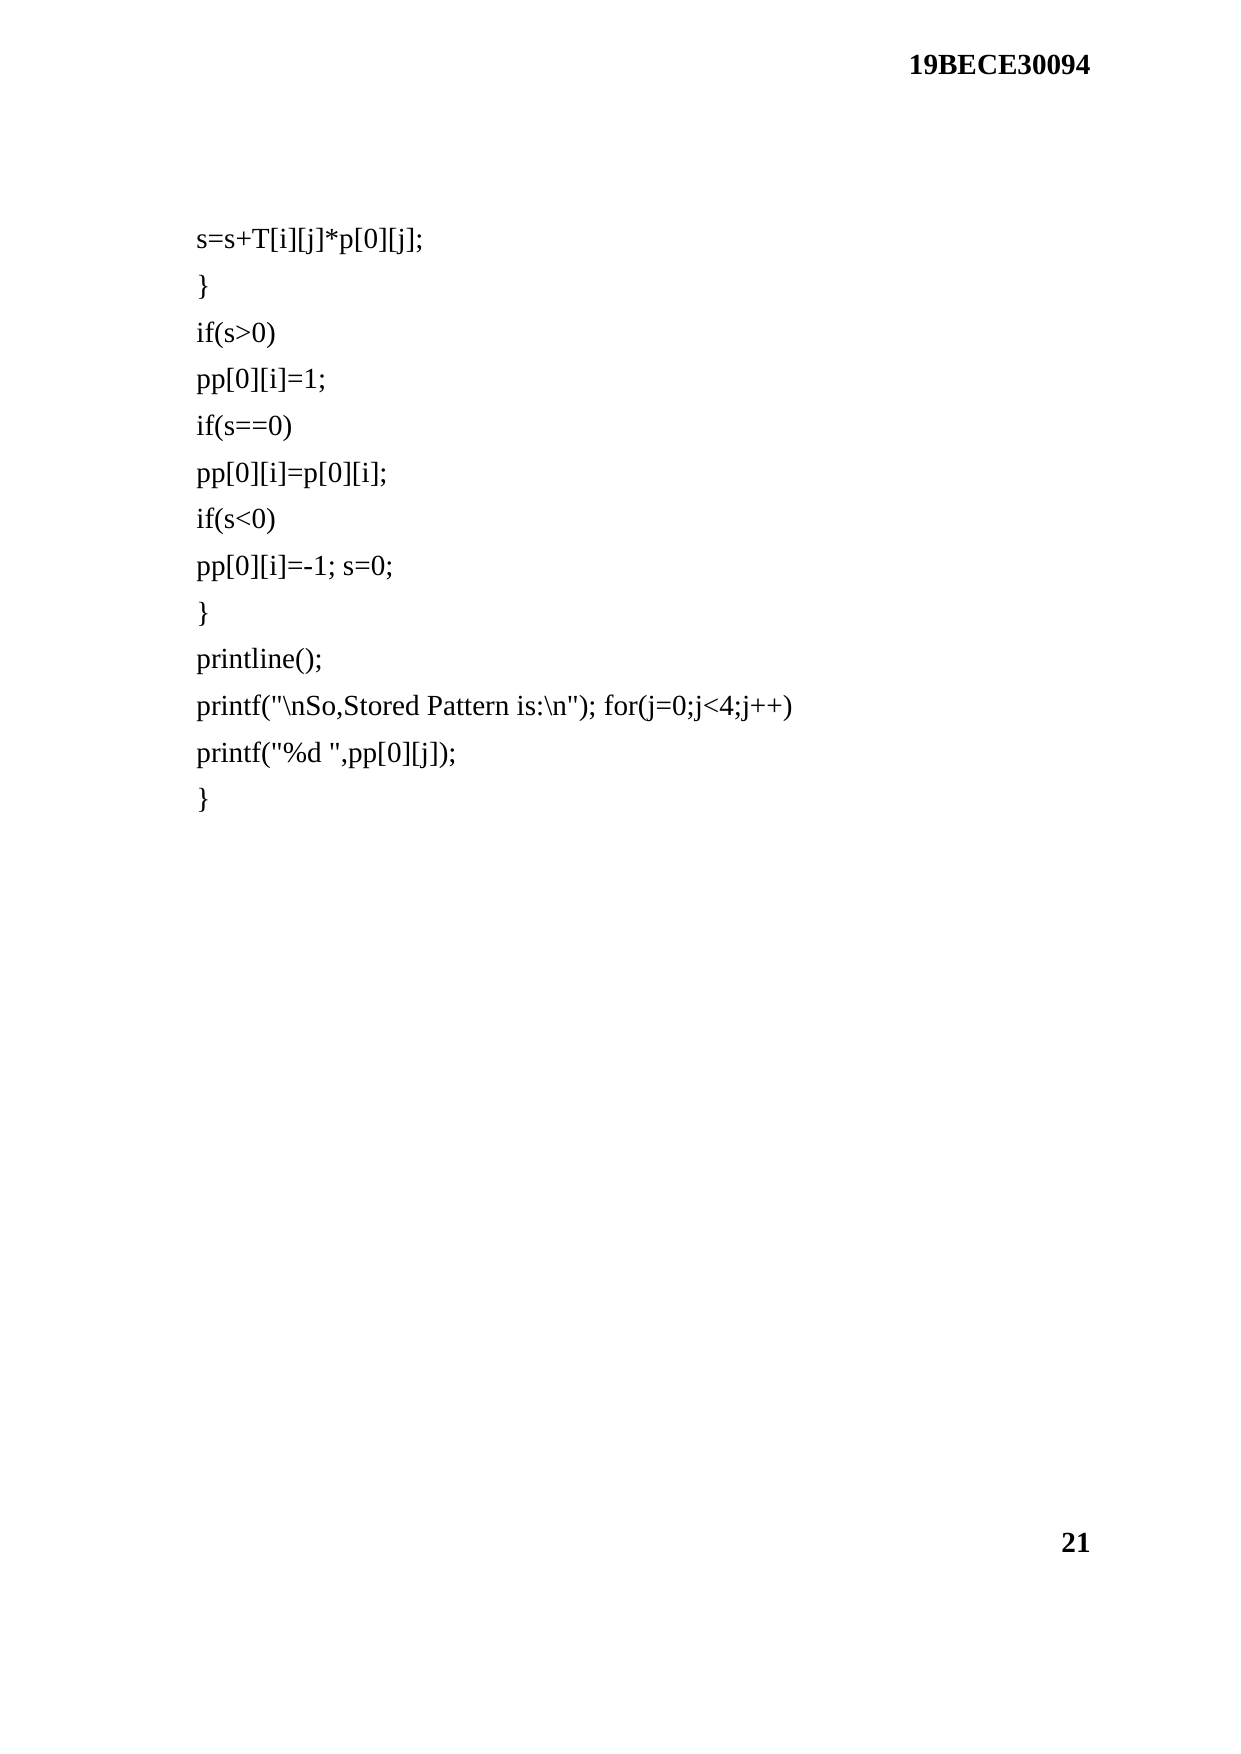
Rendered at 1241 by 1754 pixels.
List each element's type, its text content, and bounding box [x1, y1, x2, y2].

text } [167, 268, 1077, 302]
text pp[0][i]=1; [167, 361, 1077, 395]
text if(s==0) [167, 408, 1077, 442]
text if(s>0) [167, 315, 1077, 348]
text } [167, 781, 1077, 815]
text pp[0][i]=-1; s=0; [167, 548, 1077, 582]
text s=s+T[i][j]*p[0][j]; [167, 221, 1077, 255]
text printline(); [167, 641, 1077, 675]
text printf("%d ",pp[0][j]); [167, 735, 1077, 768]
text pp[0][i]=p[0][i]; [167, 455, 1077, 488]
text if(s<0) [167, 501, 1077, 535]
text printf("\nSo,Stored Pattern is:\n"); for(j=0;j<4;j++) [167, 688, 1077, 722]
text } [167, 595, 1077, 628]
